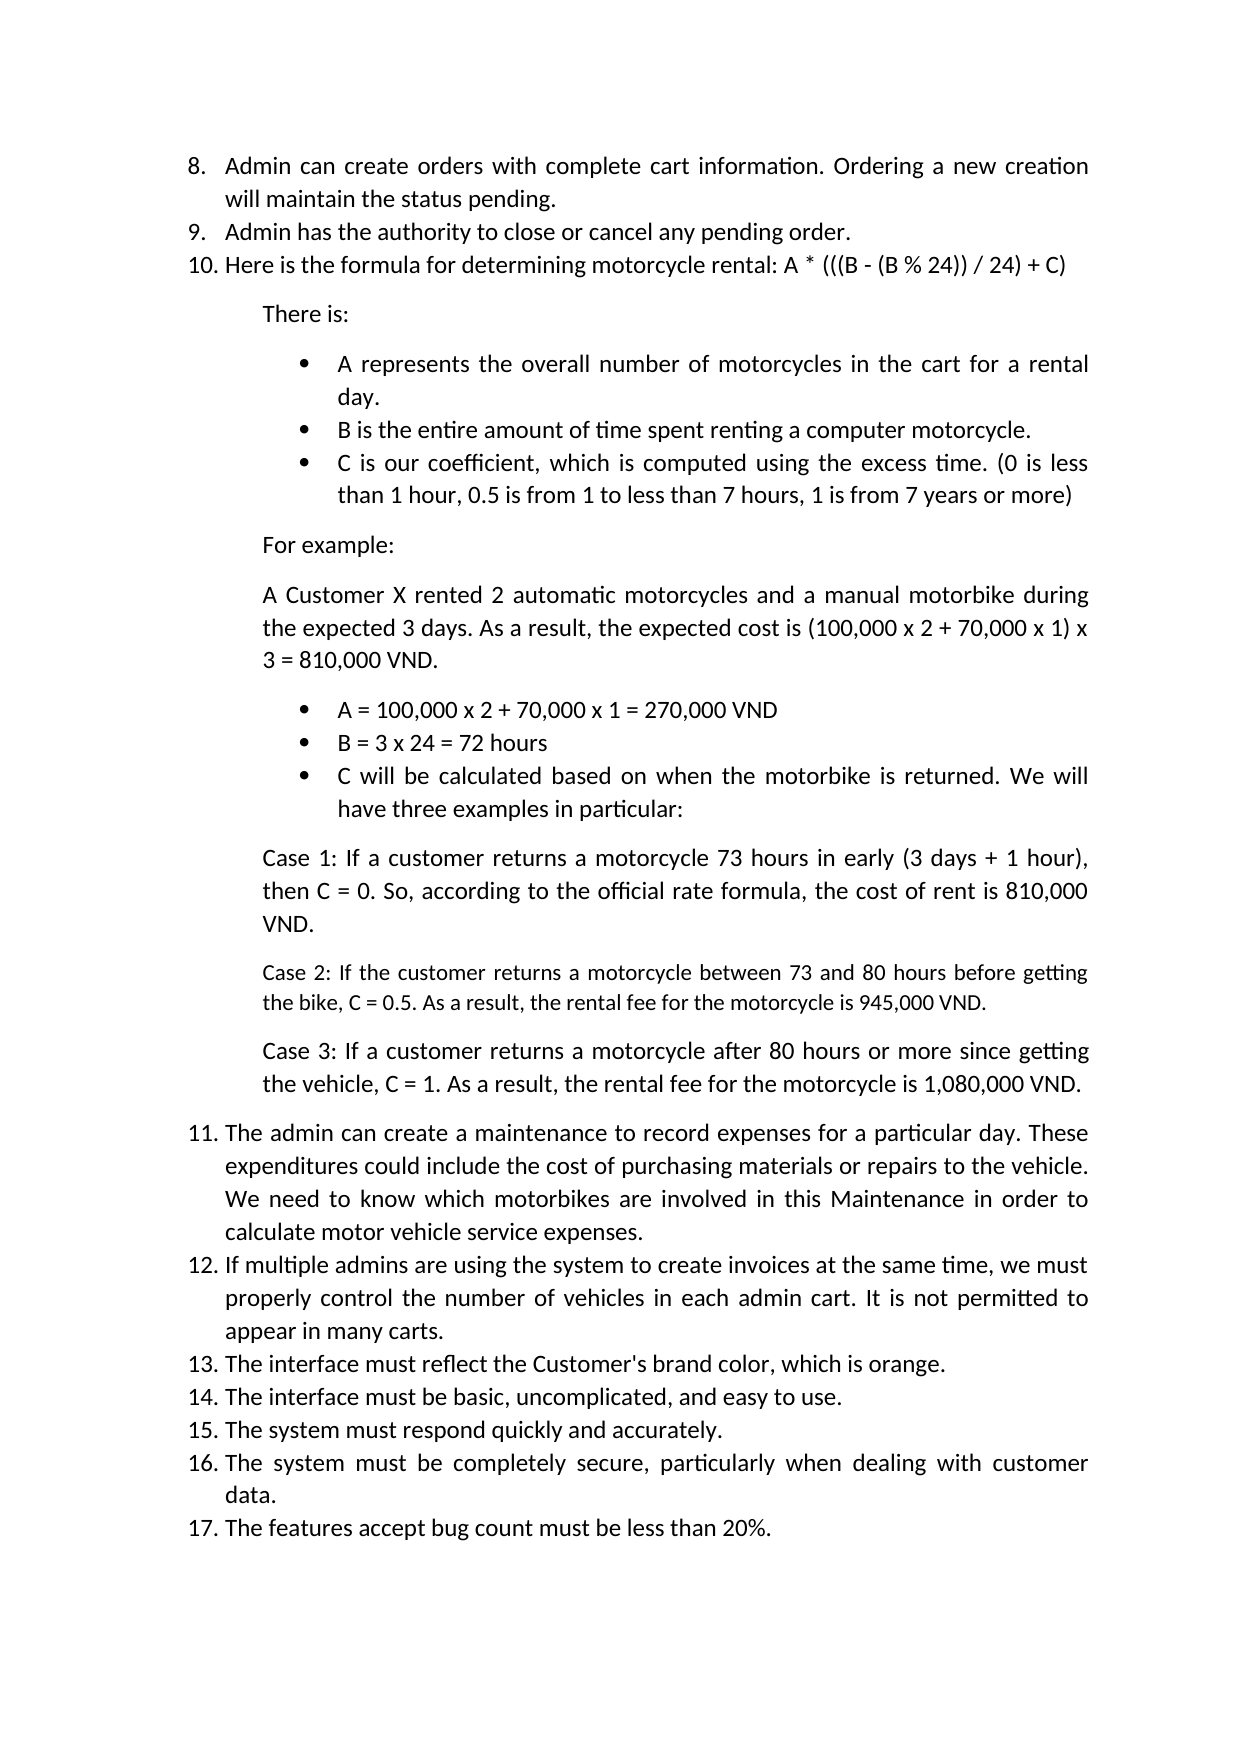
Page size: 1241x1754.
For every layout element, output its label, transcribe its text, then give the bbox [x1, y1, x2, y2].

list Admin has the authority to close or cancel any pending order. [187, 216, 1090, 246]
list A = 100,000 x 2 + 70,000 x 1 = 270,000 VND [300, 694, 1090, 725]
list A represents the overall number of motorcycles in the cart for a rental day. [300, 348, 1090, 411]
text There is: [262, 298, 1090, 329]
list The interface must be basic, uncomplicated, and easy to use. [187, 1381, 1090, 1411]
text Case 3: If a customer returns a motorcycle after 80 hours or more since getting the vehicle, C = 1. As a result, the rental fee for the motorcycle is 1,080,000 VND. [262, 1035, 1090, 1098]
list If multiple admins are using the system to create invoices at the same time, we must properly control the number of vehicles in each admin cart. It is not permitted to appear in many carts. [187, 1249, 1090, 1346]
text For example: [262, 529, 1090, 560]
list The features accept bug count must be less than 20%. [187, 1512, 1090, 1543]
list The system must respond quickly and accurately. [187, 1414, 1090, 1444]
list B is the entire amount of time spent renting a computer motorcycle. [300, 414, 1090, 444]
list The interface must reflect the Customer's brand color, which is orange. [187, 1348, 1090, 1378]
list C is our coefficient, which is computed using the excess time. (0 is less than 1 hour, 0.5 is from 1 to less than 7 hours, 1 is from 7 years or more) [300, 447, 1090, 510]
list Here is the formula for determining motorcycle rental: A * (((B - (B % 24)) / 24) + C) [187, 249, 1090, 279]
list C will be calculated based on when the motorbike is returned. We will have three examples in particular: [300, 760, 1090, 823]
list The admin can create a maintenance to record expenses for a particular day. These expenditures could include the cost of purchasing materials or repairs to the vehicle. We need to know which motorbikes are involved in this Maintenance in order to calculate motor vehicle service expenses. [187, 1117, 1090, 1247]
list Admin can create orders with complete cart information. Ordering a new creation will maintain the status pending. [187, 150, 1090, 213]
text A Customer X rented 2 automatic motorcycles and a manual motorbike during the expected 3 days. As a result, the expected cost is (100,000 x 2 + 70,000 x 1) x 3 = 810,000 VND. [262, 579, 1090, 675]
list B = 3 x 24 = 72 hours [300, 727, 1090, 758]
list The system must be completely secure, particularly when dealing with customer data. [187, 1447, 1090, 1510]
text Case 1: If a customer returns a motorcycle 73 hours in early (3 days + 1 hour), then C = 0. So, according to the official rate formula, the cost of rent is 810,000 VND. [262, 842, 1090, 939]
text Case 2: If the customer returns a motorcycle between 73 and 80 hours before getting the bike, C = 0.5. As a result, the rental fee for the motorcycle is 945,000 VND. [262, 958, 1090, 1016]
